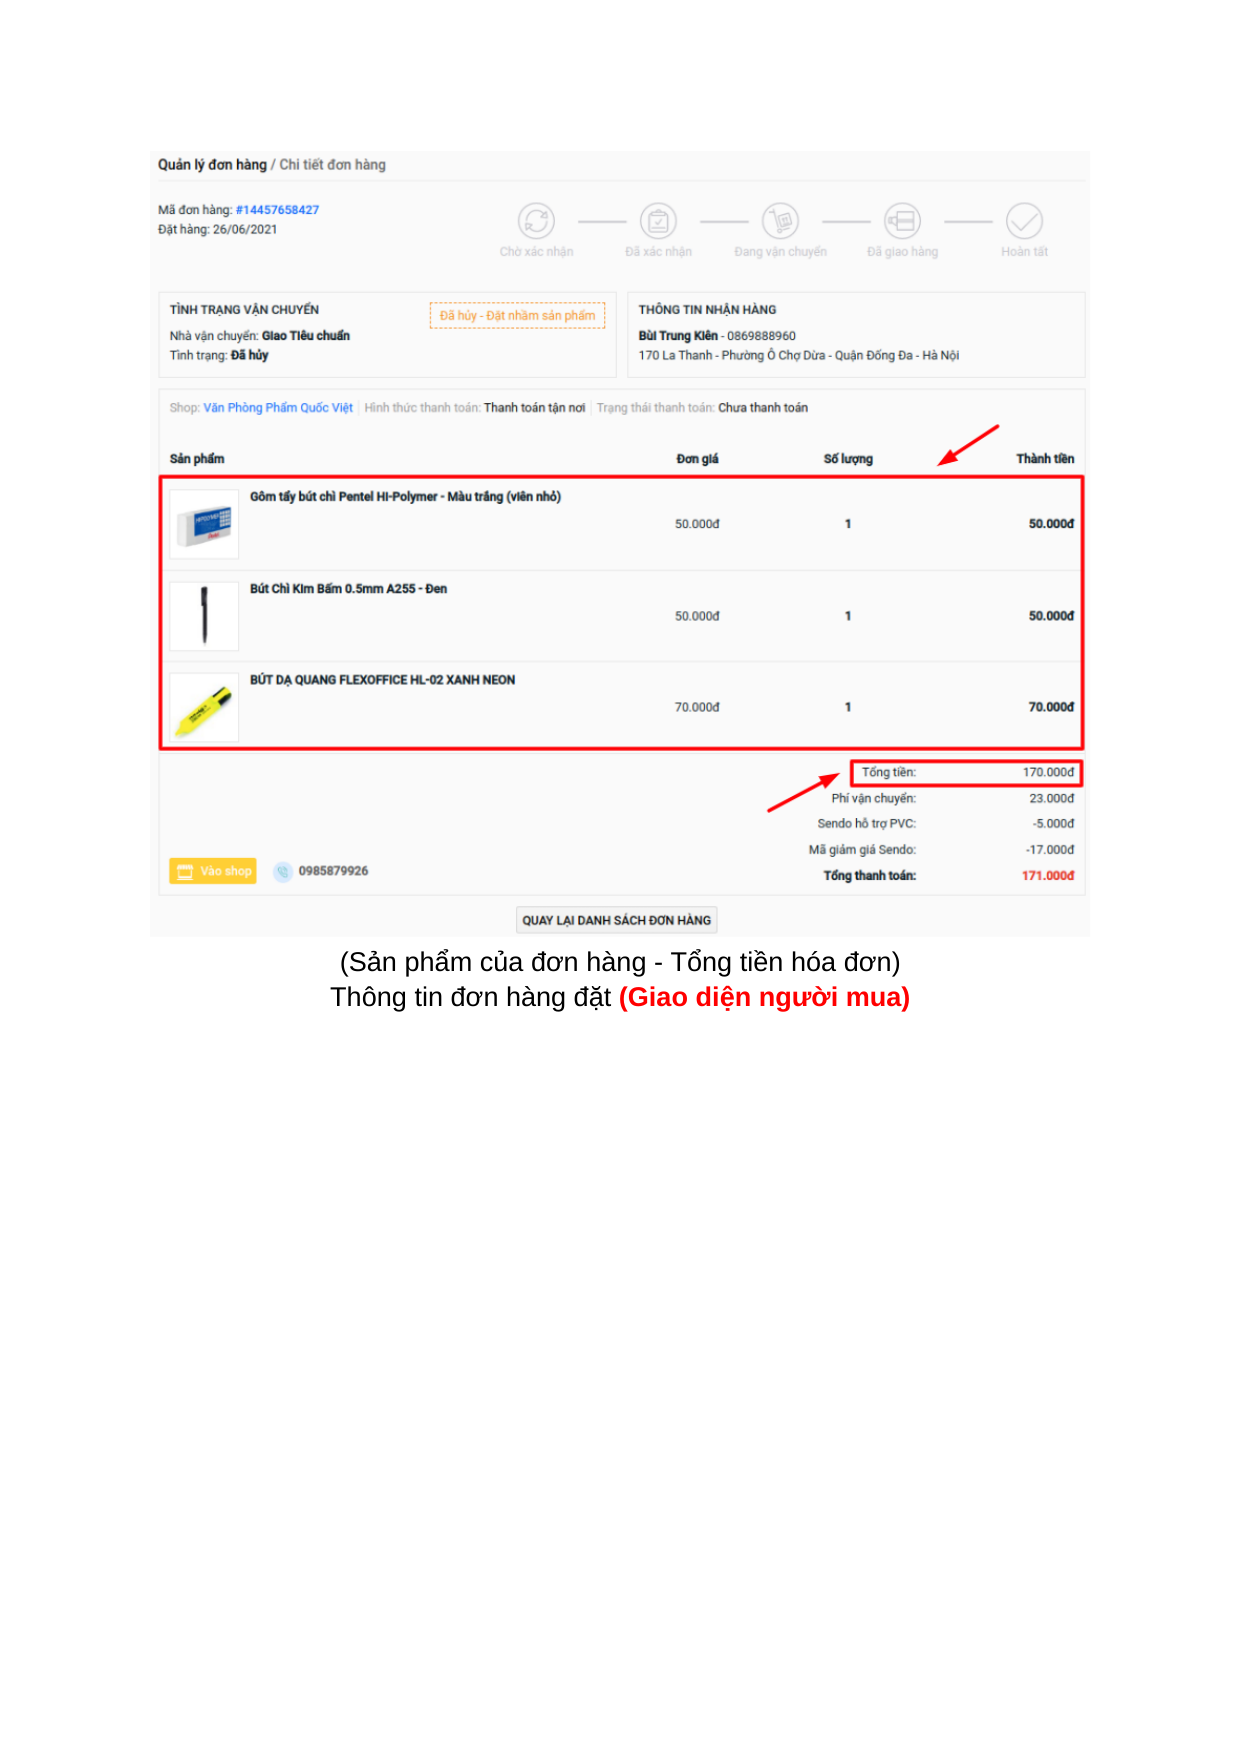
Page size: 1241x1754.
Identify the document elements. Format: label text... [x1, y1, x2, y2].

text Thông tin đơn hàng đặt (Giao diện người mua) [150, 981, 1090, 1013]
text (Sản phẩm của đơn hàng - Tổng tiền hóa đơn) [150, 946, 1090, 977]
picture [150, 150, 1091, 942]
